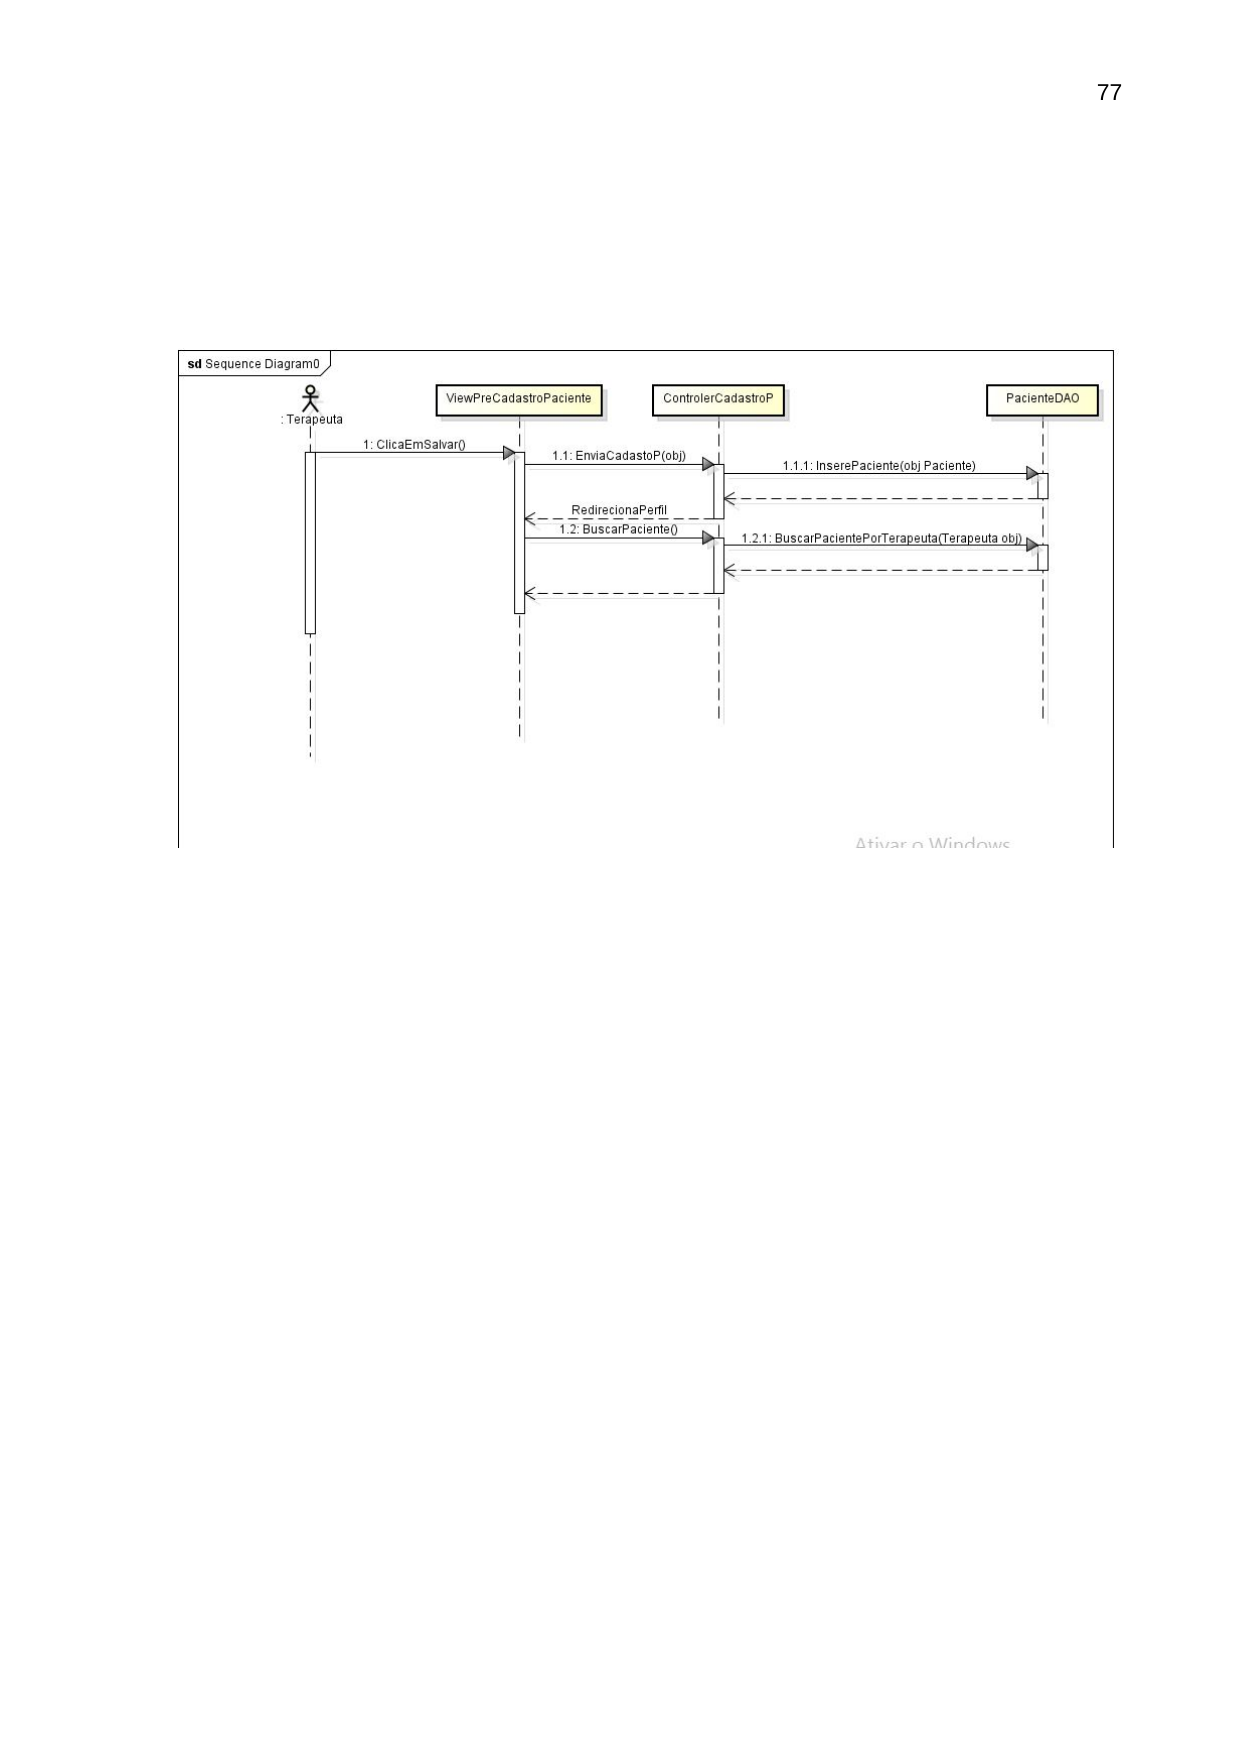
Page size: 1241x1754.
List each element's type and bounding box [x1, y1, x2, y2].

picture [177, 348, 1123, 848]
